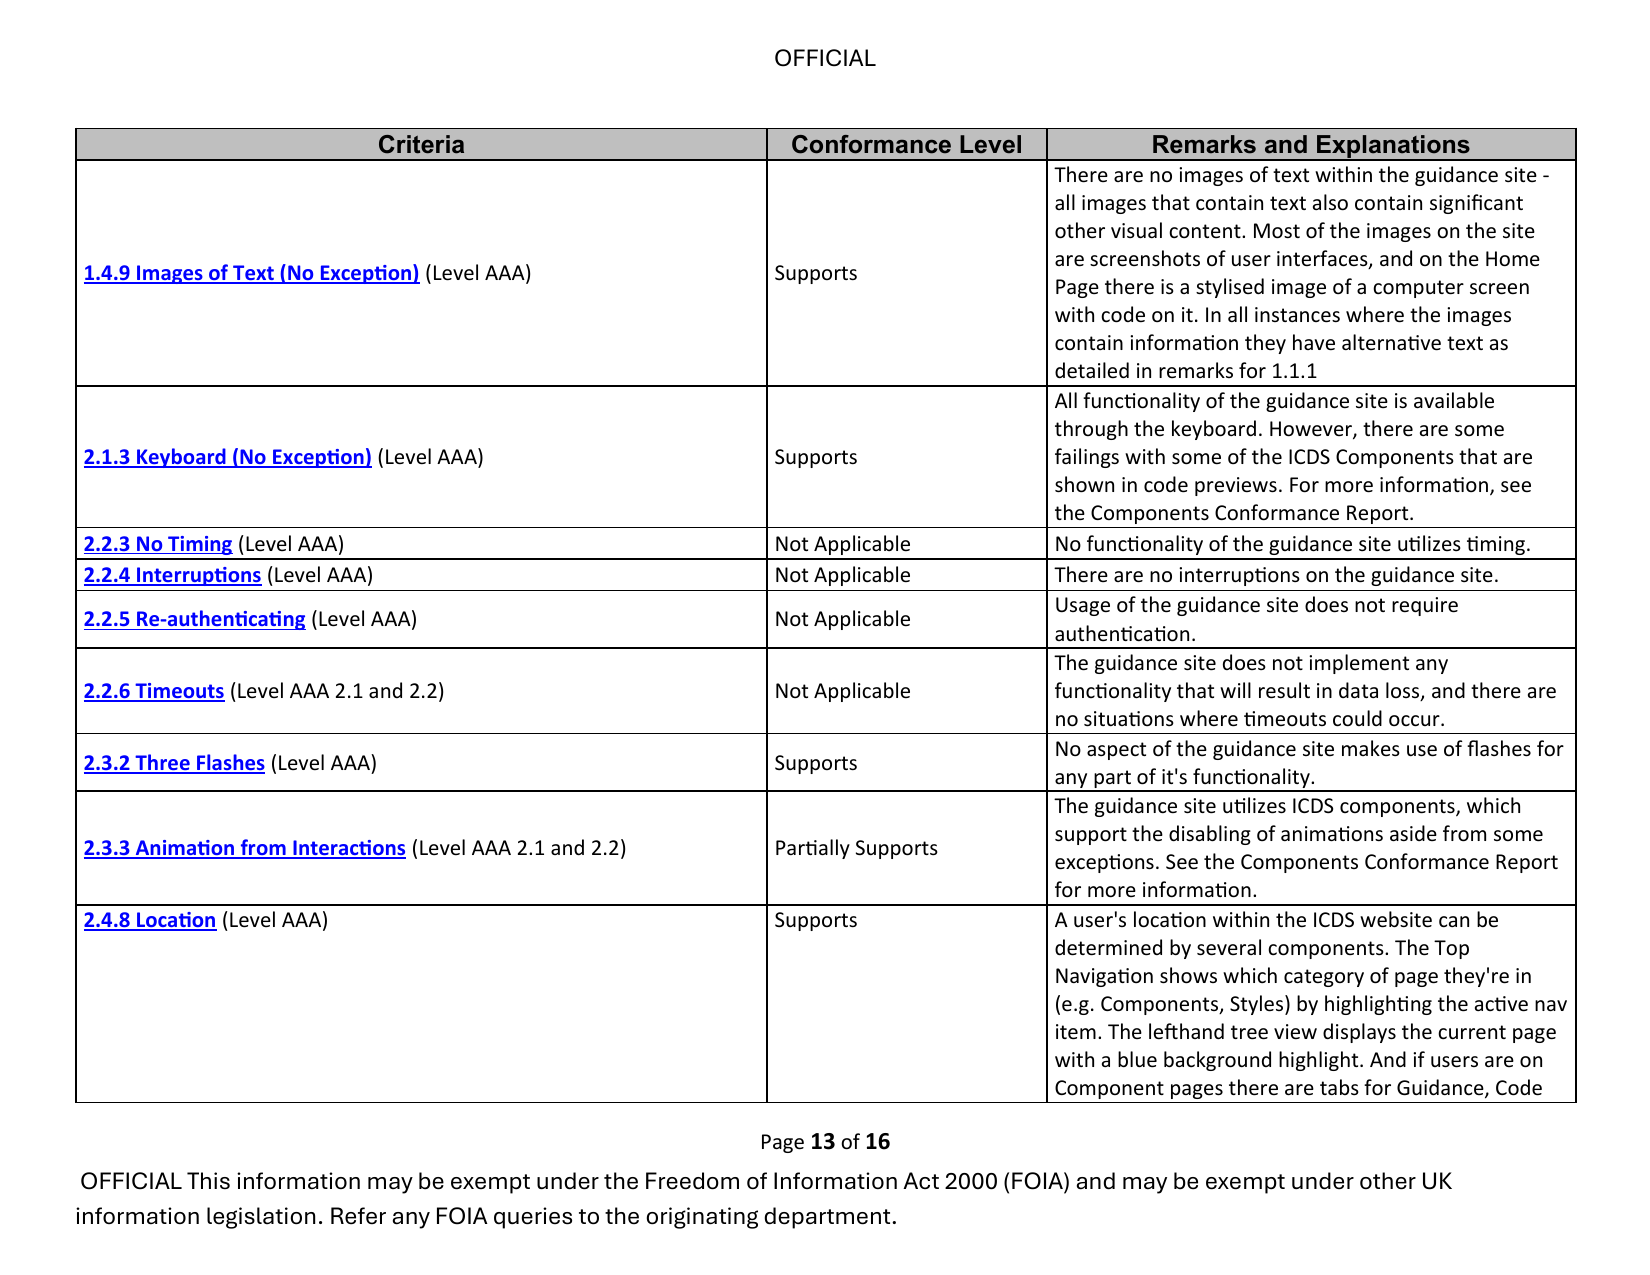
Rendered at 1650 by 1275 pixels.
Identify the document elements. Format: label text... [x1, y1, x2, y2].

table_cell 2.4.8 Location (Level AAA) [77, 906, 766, 1102]
table_cell No aspect of the guidance site makes use of flashes for any part of it's functionality. [1048, 734, 1575, 790]
table_cell 2.2.3 No Timing (Level AAA) [77, 528, 766, 558]
table_cell 2.3.2 Three Flashes (Level AAA) [77, 734, 766, 790]
table_header Remarks and Explanations [1048, 129, 1575, 159]
table_cell Usage of the guidance site does not require authentication. [1048, 591, 1575, 647]
table_cell Not Applicable [768, 591, 1046, 647]
table_cell There are no interruptions on the guidance site. [1048, 560, 1575, 589]
table_cell Partially Supports [768, 792, 1046, 904]
table_cell 2.2.4 Interruptions (Level AAA) [77, 560, 766, 589]
table_cell Not Applicable [768, 528, 1046, 558]
table_cell Not Applicable [768, 560, 1046, 589]
table_cell 2.2.5 Re-authenticating (Level AAA) [77, 591, 766, 647]
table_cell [1048, 906, 1575, 1102]
table_cell The guidance site does not implement any functionality that will result in data loss, and there are no situations where timeouts could occur. [1048, 649, 1575, 733]
table_cell Supports [768, 161, 1046, 385]
table_cell All functionality of the guidance site is available through the keyboard. However, there are some failings with some of the ICDS Components that are shown in code previews. For more information, see the Components Conformance Report. [1048, 387, 1575, 527]
table_cell The guidance site utilizes ICDS components, which support the disabling of animations aside from some exceptions. See the Components Conformance Report for more information. [1048, 792, 1575, 904]
table_cell Supports [768, 906, 1046, 1102]
table_cell No functionality of the guidance site utilizes timing. [1048, 528, 1575, 558]
table_cell Supports [768, 387, 1046, 527]
table_cell Supports [768, 734, 1046, 790]
table_header Conformance Level [768, 129, 1046, 159]
table_cell Not Applicable [768, 649, 1046, 733]
table_cell 2.3.3 Animation from Interactions (Level AAA 2.1 and 2.2) [77, 792, 766, 904]
table_cell 1.4.9 Images of Text (No Exception) (Level AAA) [77, 161, 766, 385]
table_header Criteria [77, 129, 766, 159]
table_cell There are no images of text within the guidance site - all images that contain text also contain significant other visual content. Most of the images on the site are screenshots of user interfaces, and on the Home Page there is a stylised image of a computer screen with code on it. In all instances where the images contain information they have alternative text as detailed in remarks for 1.1.1 [1048, 161, 1575, 385]
table_cell 2.2.6 Timeouts (Level AAA 2.1 and 2.2) [77, 649, 766, 733]
table_cell 2.1.3 Keyboard (No Exception) (Level AAA) [77, 387, 766, 527]
